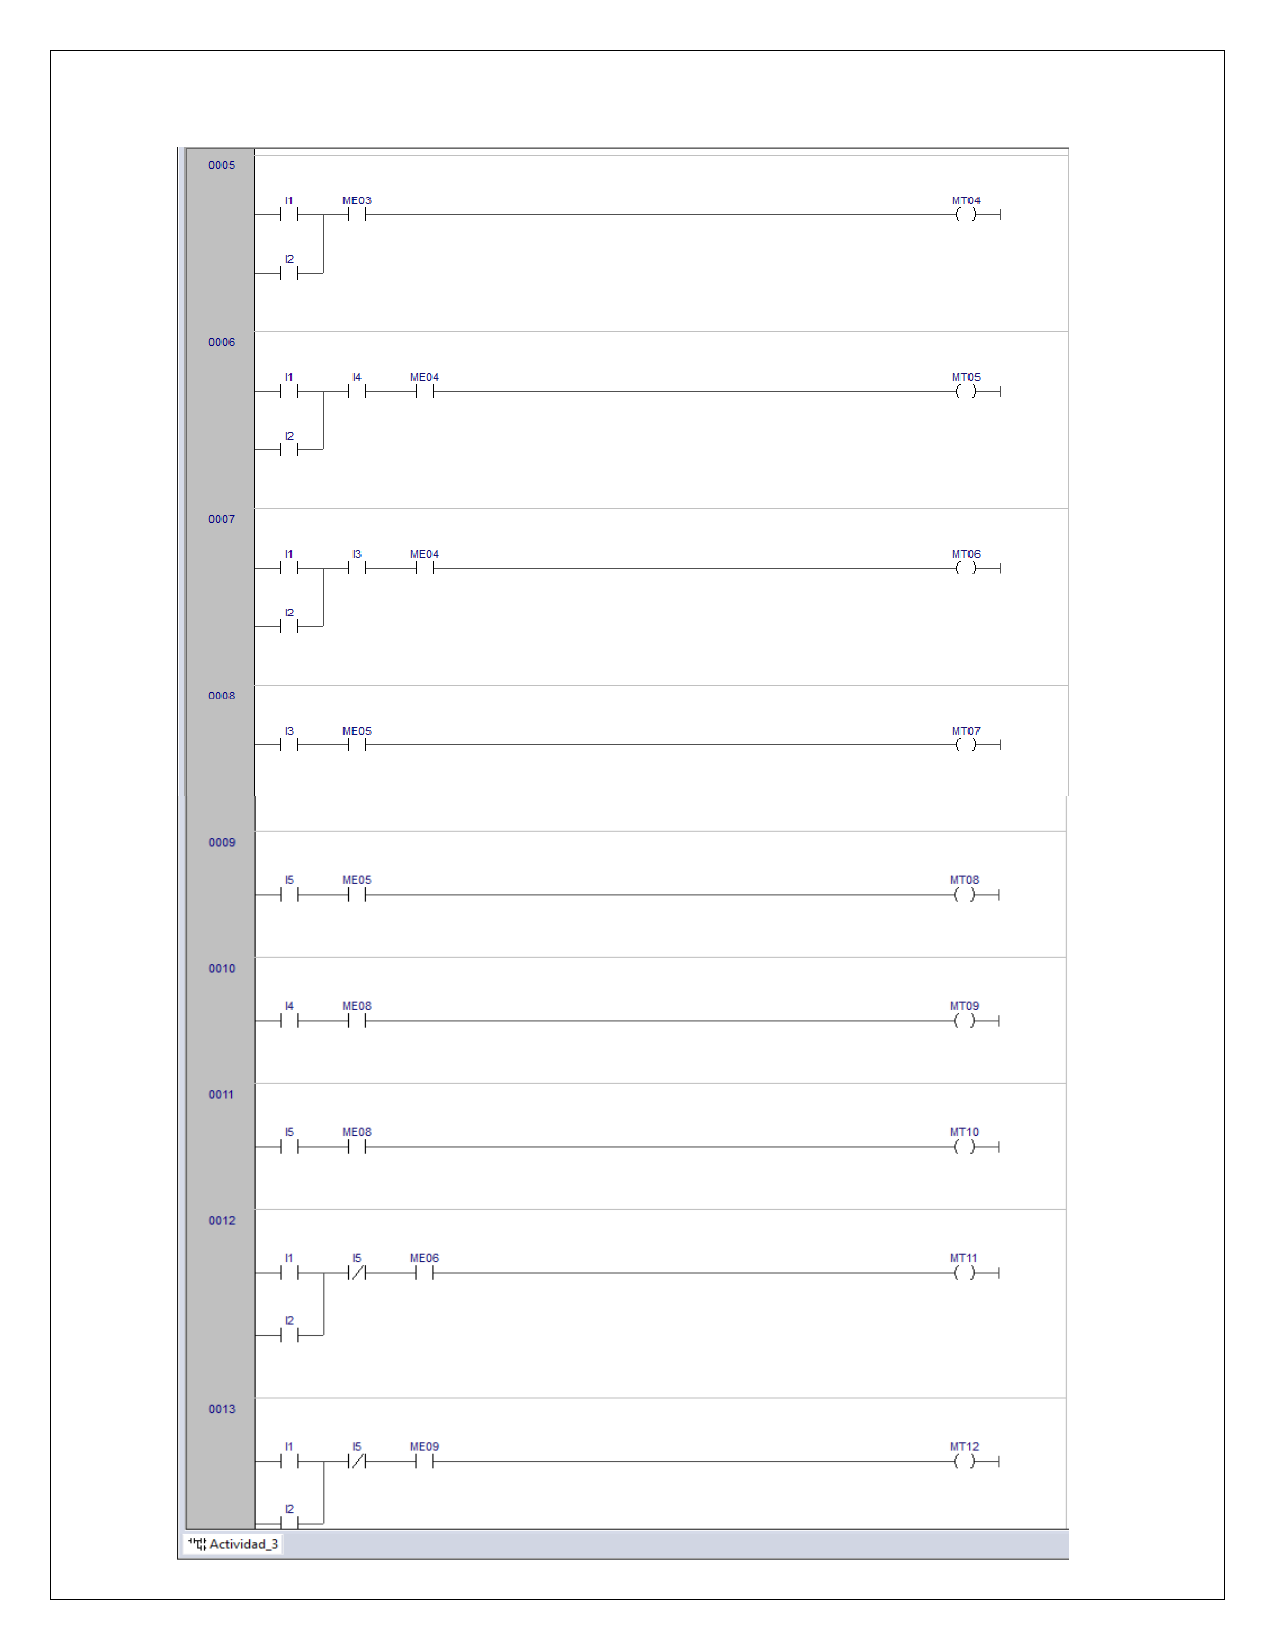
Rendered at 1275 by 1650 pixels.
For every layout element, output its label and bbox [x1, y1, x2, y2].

picture [177, 147, 1069, 1560]
